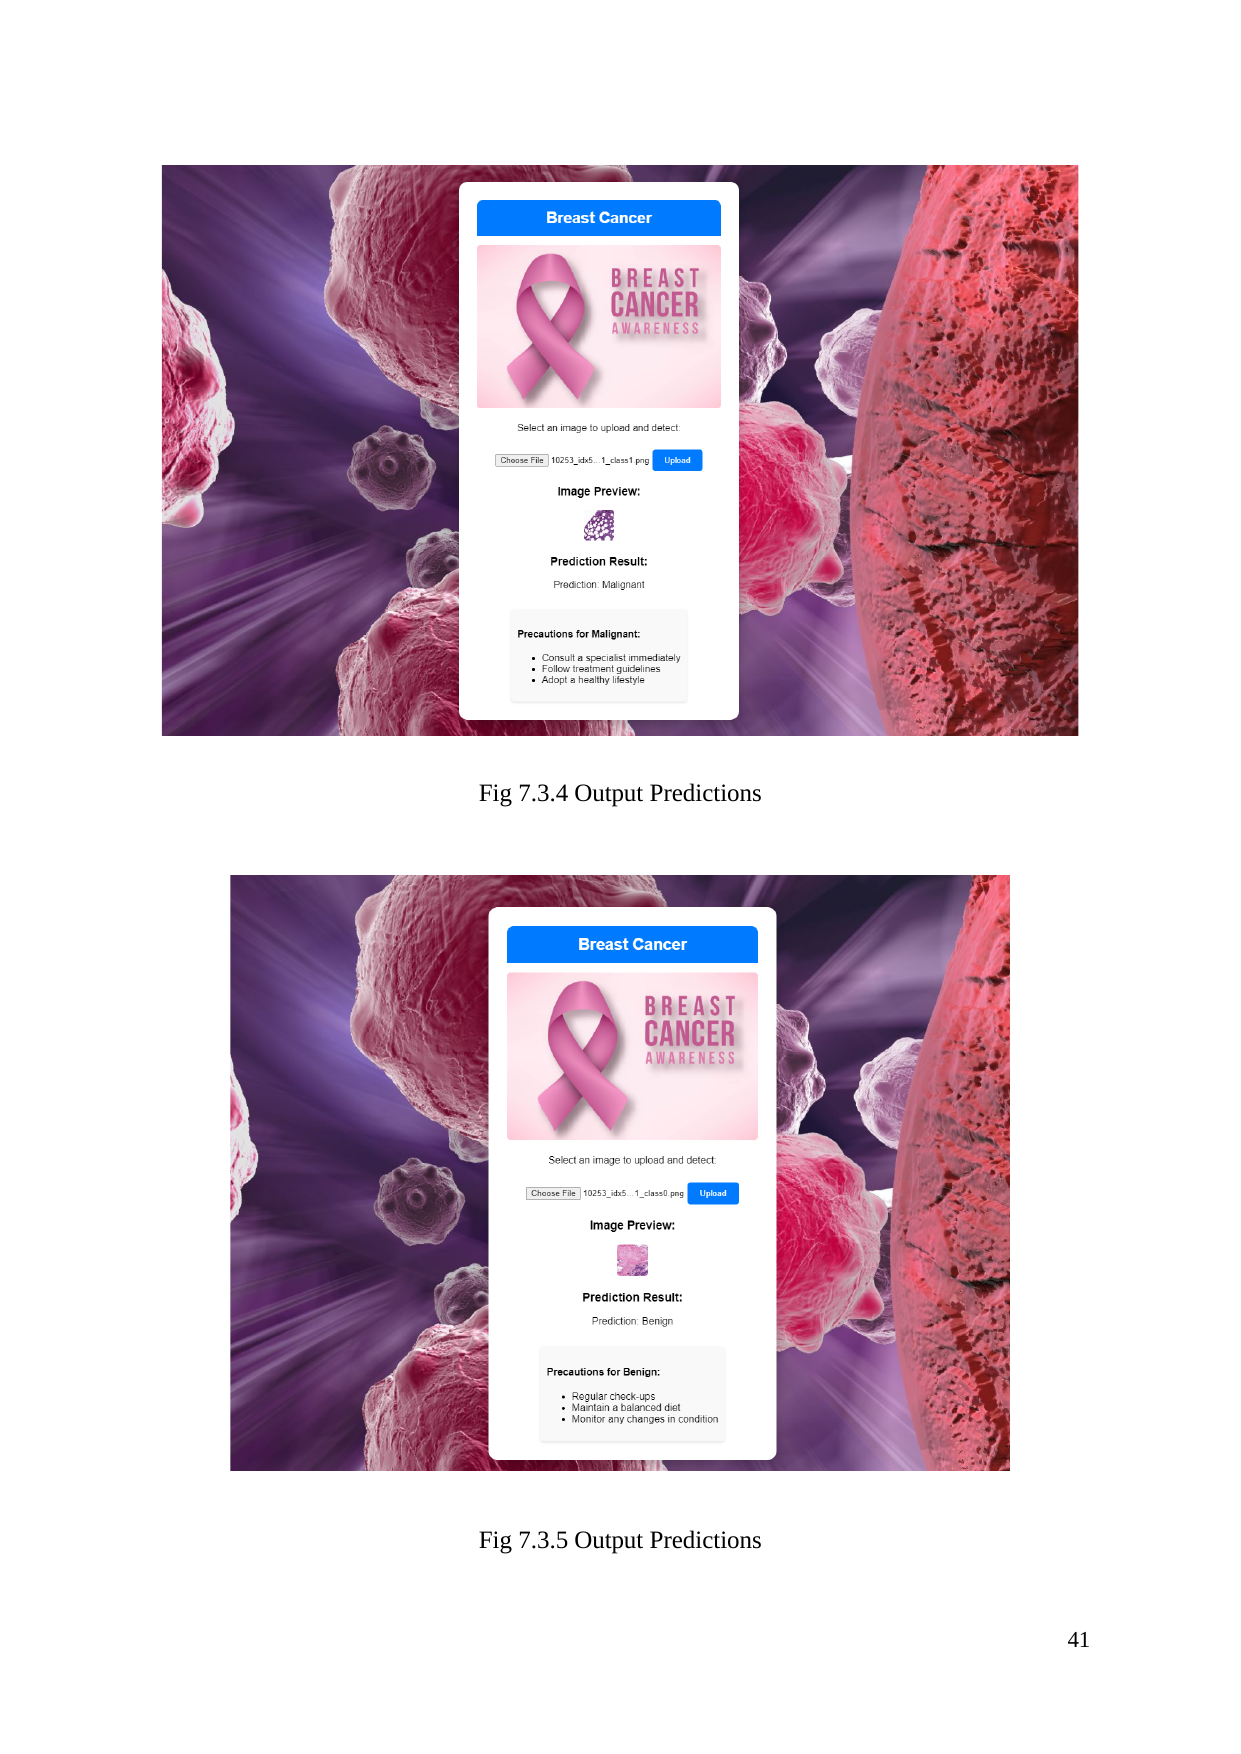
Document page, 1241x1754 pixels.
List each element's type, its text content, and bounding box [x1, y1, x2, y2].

text Fig 7.3.4 Output Predictions [184, 778, 1056, 807]
text Fig 7.3.5 Output Predictions [184, 1525, 1056, 1553]
picture [161, 165, 1079, 736]
picture [230, 875, 1010, 1471]
